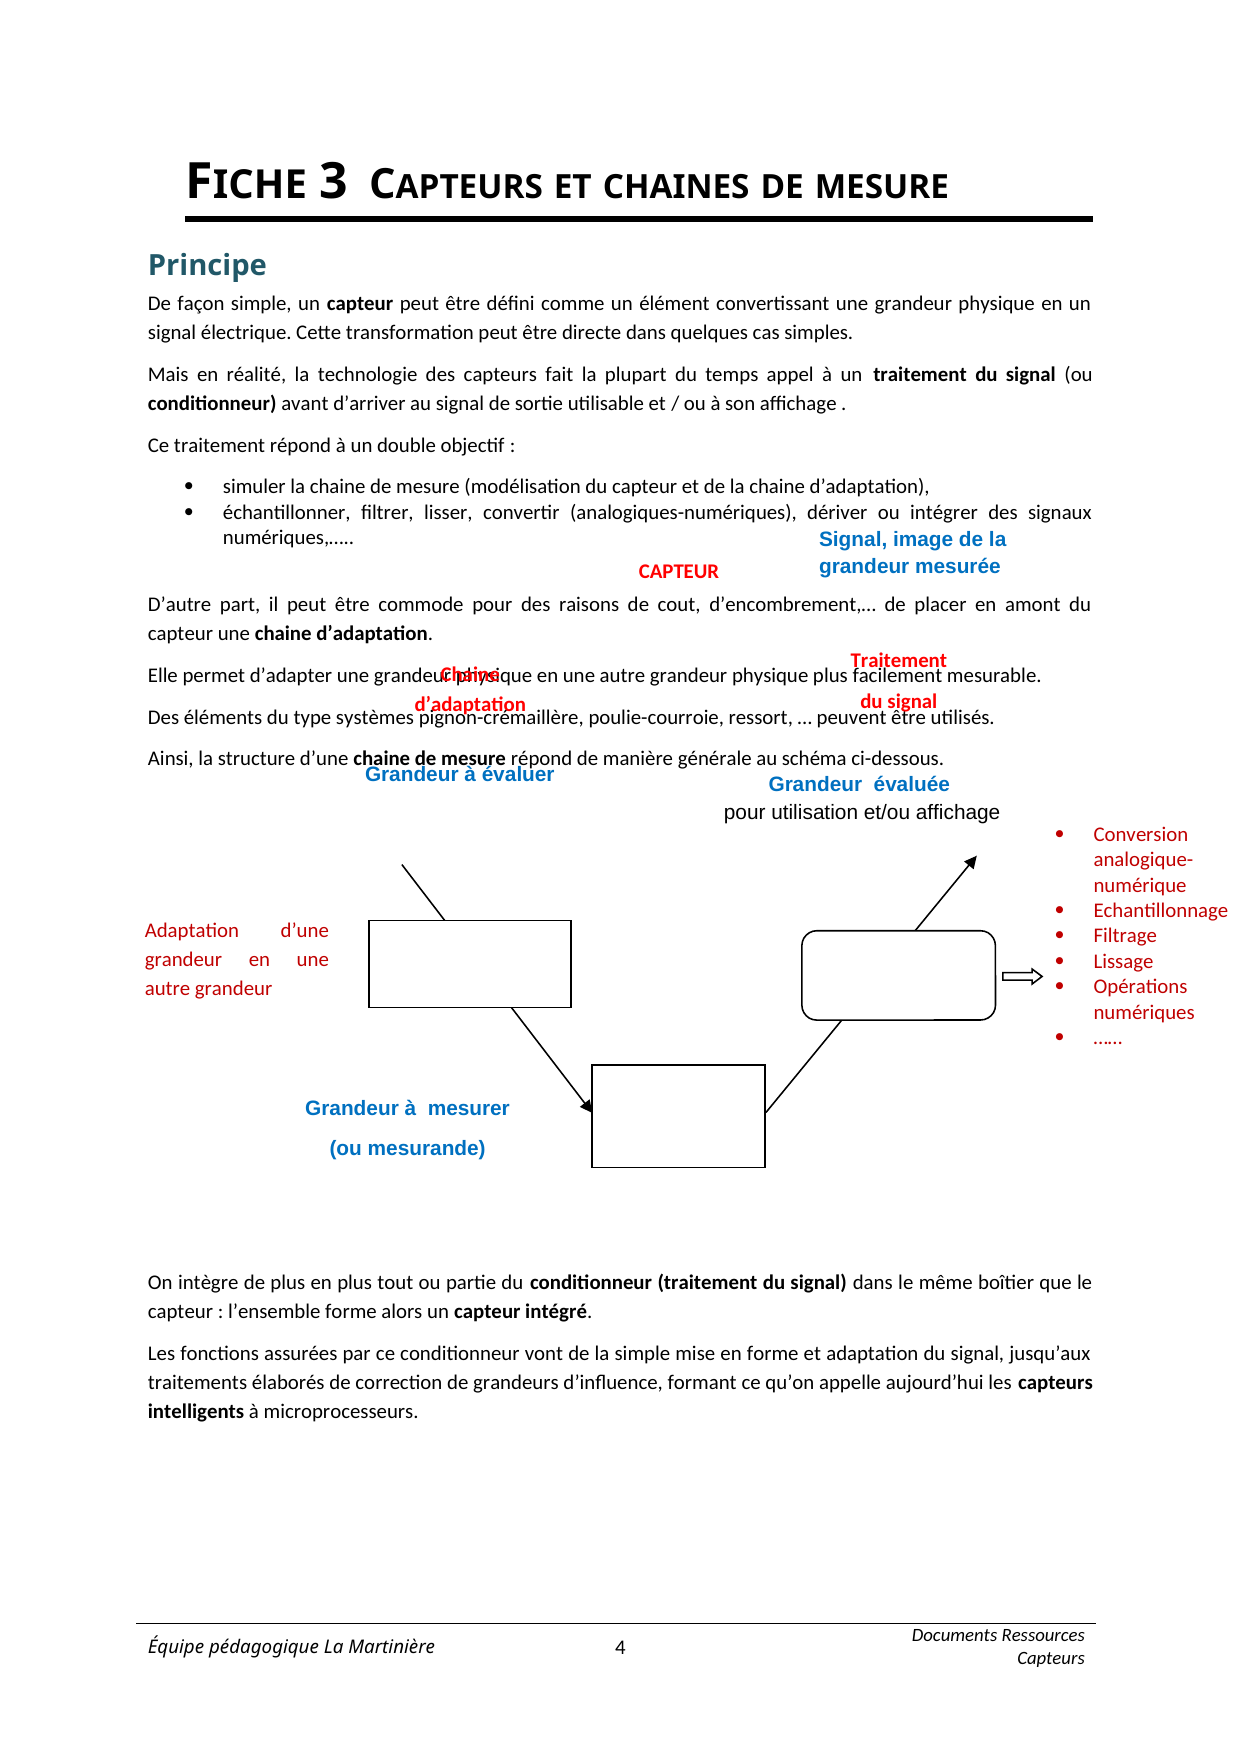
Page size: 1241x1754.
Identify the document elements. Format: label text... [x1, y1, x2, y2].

list échantillonner, filtrer, lisser, convertir (analogiques-numériques), dériver ou intégrer des signaux numériques,….. [185, 499, 1093, 550]
text Les fonctions assurées par ce conditionneur vont de la simple mise en forme et adaptation du signal, jusqu’aux traitements élaborés de correction de grandeurs d’influence, formant ce qu’on appelle aujourd’hui les capteurs intelligents à microprocesseurs. [148, 1340, 1093, 1423]
text Des éléments du type systèmes pignon-crémaillère, poulie-courroie, ressort, … peuvent être utilisés. [148, 704, 1093, 729]
subtitle Principe [148, 244, 1093, 284]
text Elle permet d’adapter une grandeur physique en une autre grandeur physique plus facilement mesurable. [148, 662, 1093, 688]
list simuler la chaine de mesure (modélisation du capteur et de la chaine d’adaptation), [185, 473, 1093, 499]
subtitle Capteurs et chaines de mesure [185, 145, 1093, 216]
text Ainsi, la structure d’une chaine de mesure répond de manière générale au schéma ci-dessous. [148, 746, 1093, 771]
text D’autre part, il peut être commode pour des raisons de cout, d’encombrement,… de placer en amont du capteur une chaine d’adaptation. [148, 591, 1093, 646]
text De façon simple, un capteur peut être défini comme un élément convertissant une grandeur physique en un signal électrique. Cette transformation peut être directe dans quelques cas simples. [148, 290, 1093, 345]
text Mais en réalité, la technologie des capteurs fait la plupart du temps appel à un traitement du signal (ou conditionneur) avant d’arriver au signal de sortie utilisable et / ou à son affichage . [148, 361, 1093, 416]
text Ce traitement répond à un double objectif : [148, 432, 1093, 457]
text On intègre de plus en plus tout ou partie du conditionneur (traitement du signal) dans le même boîtier que le capteur : l’ensemble forme alors un capteur intégré. [148, 1269, 1093, 1323]
